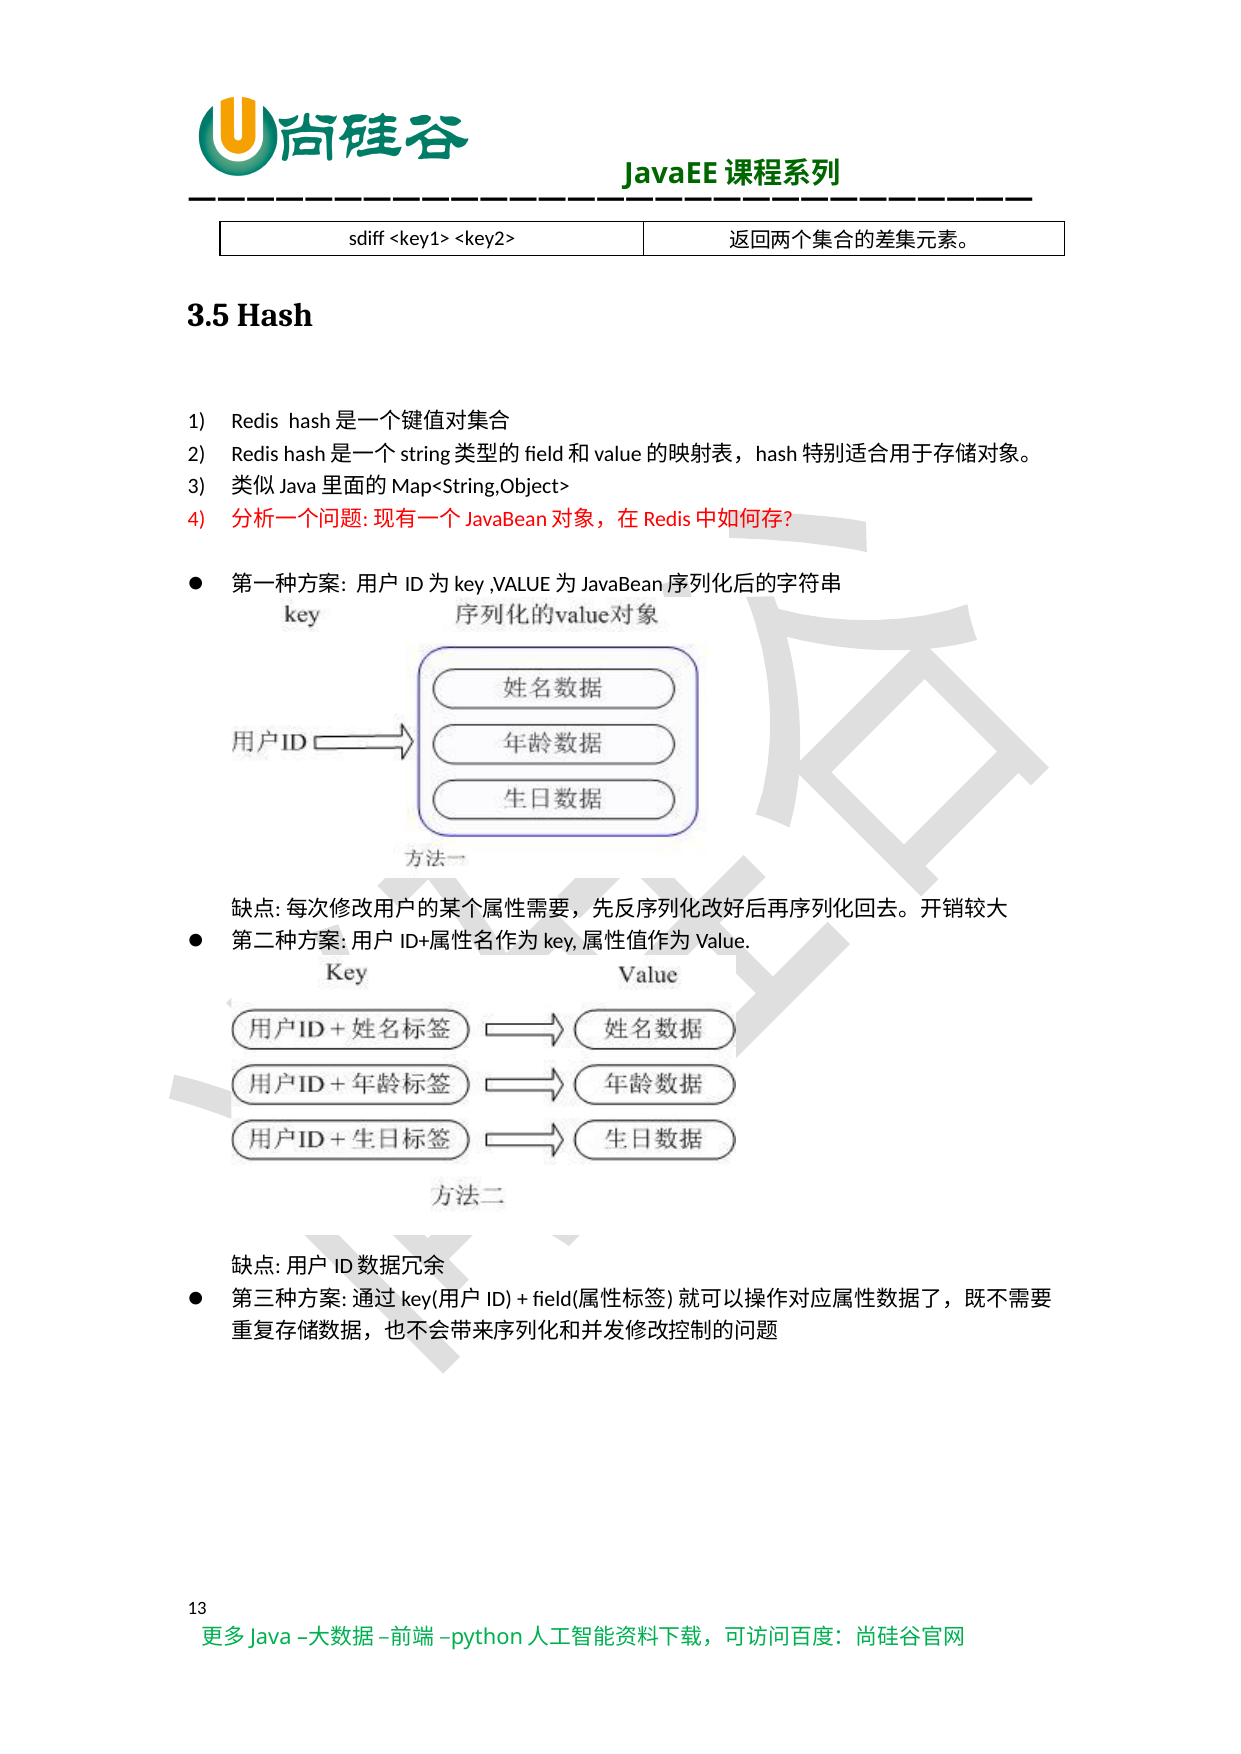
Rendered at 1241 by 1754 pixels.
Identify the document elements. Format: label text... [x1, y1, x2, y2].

list 第三种方案: 通过 key(用户ID) + field(属性标签) 就可以操作对应属性数据了，既不需要重复存储数据，也不会带来序列化和并发修改控制的问题 [187, 1280, 1053, 1345]
list 缺点: 用户ID数据冗余 [231, 1248, 1053, 1280]
table_cell 返回两个集合的差集元素。 [644, 222, 1064, 254]
list Redis hash 是一个键值对集合 [187, 403, 1053, 435]
list 第一种方案: 用户ID为key ,VALUE为JavaBean序列化后的字符串 [187, 565, 1053, 598]
subtitle 3.5 Hash [187, 283, 1053, 348]
table_cell sdiff <key1> <key2> [221, 222, 643, 254]
picture [231, 597, 713, 878]
picture [187, 88, 476, 184]
list Redis hash是一个string类型的field和value的映射表，hash特别适合用于存储对象。 [187, 435, 1053, 468]
list 第二种方案: 用户ID+属性名作为key, 属性值作为Value. [187, 923, 1053, 955]
picture [231, 955, 736, 1235]
list 分析一个问题: 现有一个JavaBean对象，在Redis中如何存? [187, 500, 1053, 533]
list 类似Java里面的Map<String,Object> [187, 468, 1053, 500]
list 缺点: 每次修改用户的某个属性需要，先反序列化改好后再序列化回去。开销较大 [231, 890, 1053, 923]
